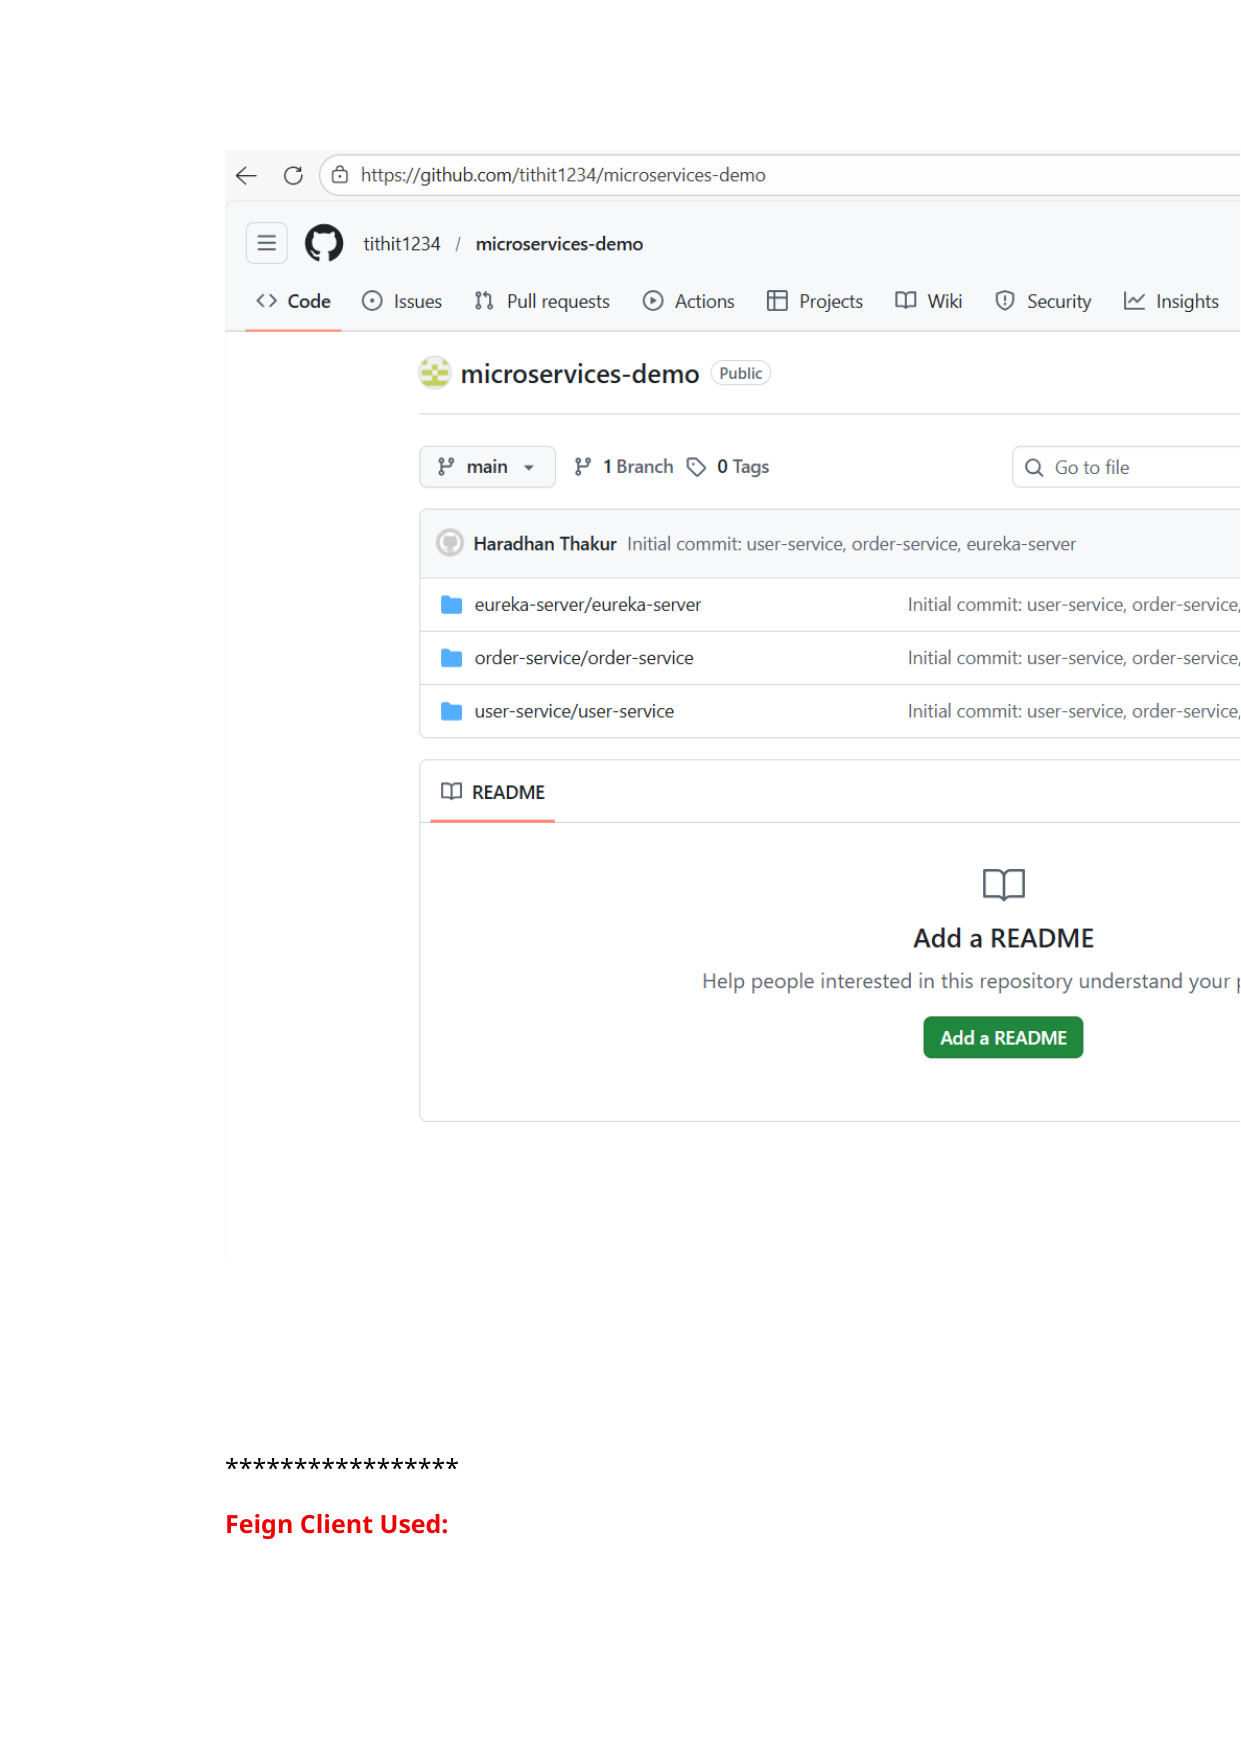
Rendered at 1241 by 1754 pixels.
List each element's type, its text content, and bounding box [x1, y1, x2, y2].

text ***************** [225, 1451, 1090, 1485]
picture [225, 150, 1241, 1262]
text Feign Client Used: [225, 1507, 1090, 1541]
